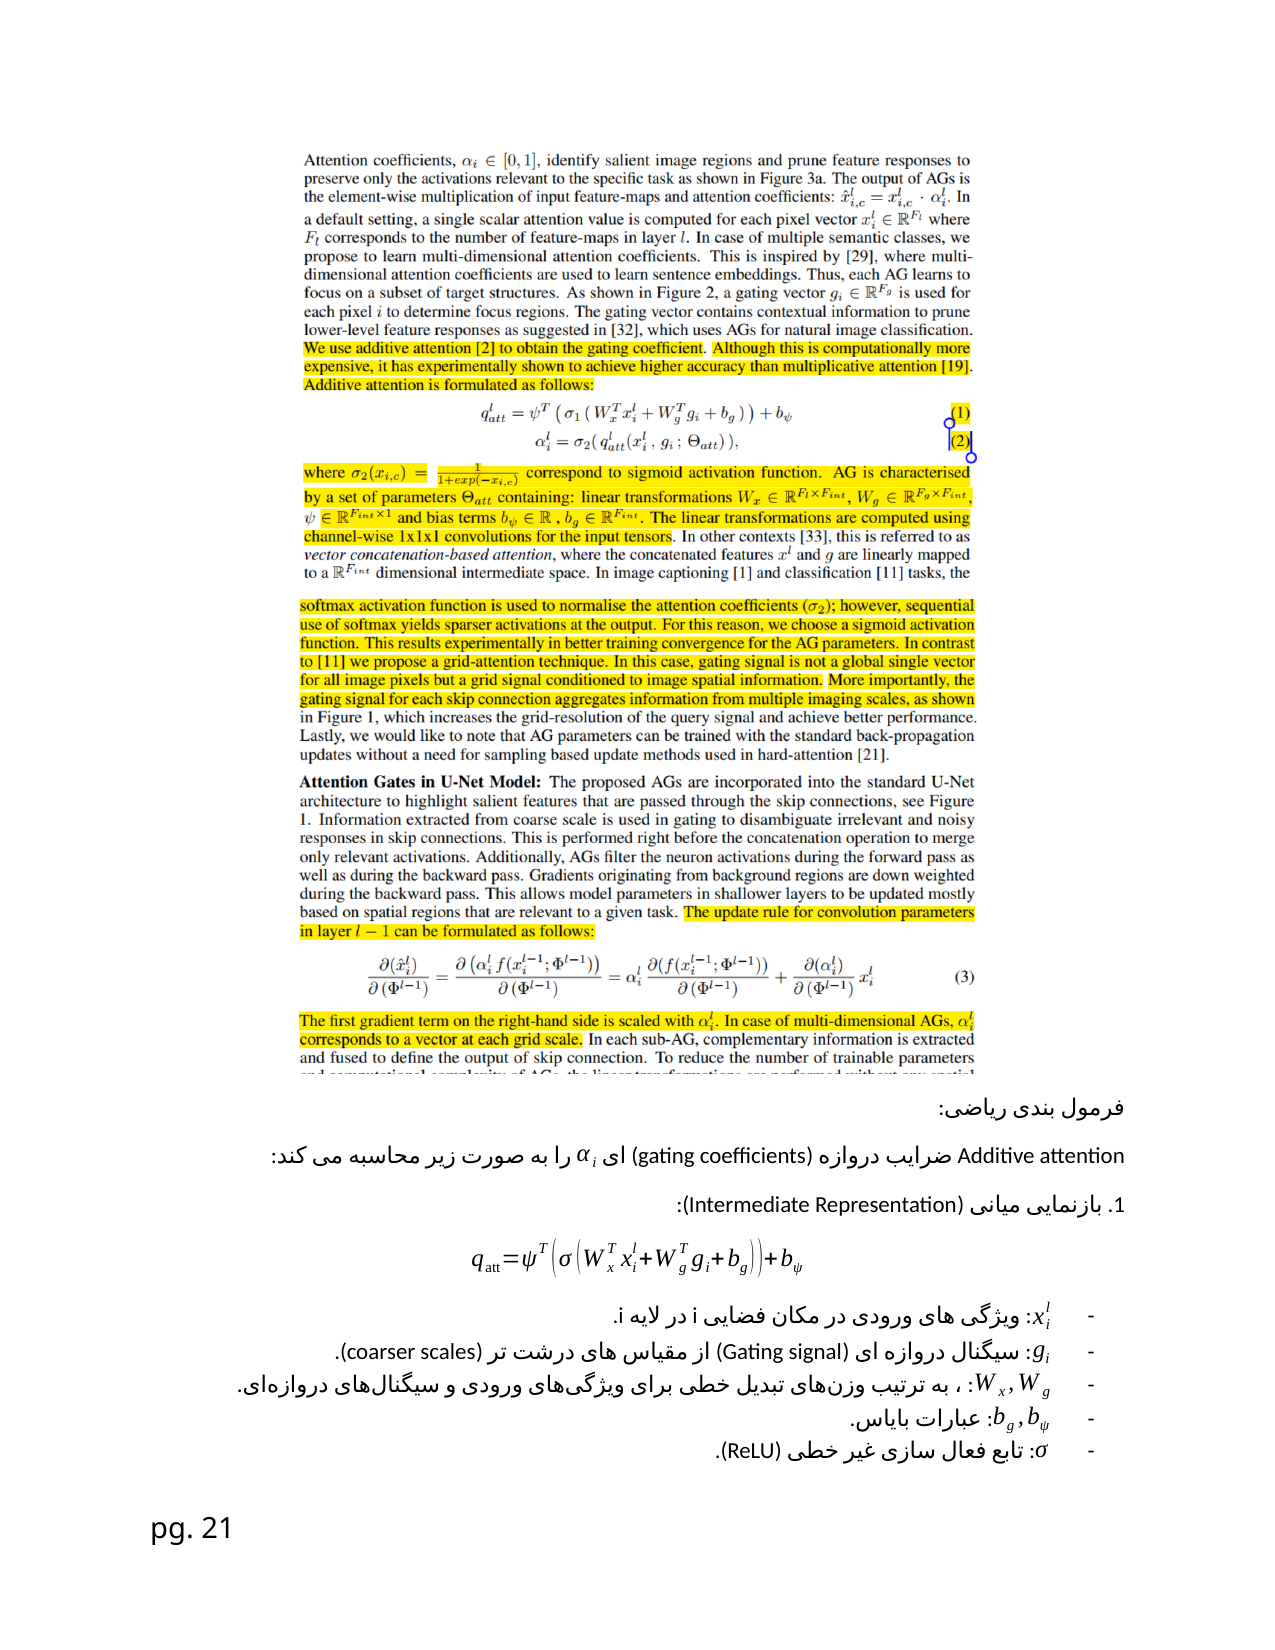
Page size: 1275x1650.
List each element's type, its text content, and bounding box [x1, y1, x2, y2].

list : سیگنال دروازه ای (Gating signal) از مقیاس های درشت تر (coarser scales). [150, 1335, 1087, 1367]
text Additive attention ضرایب دروازه (gating coefficients) ای را به صورت زیر محاسبه می کند: [150, 1139, 1125, 1171]
list : تابع فعال سازی غیر خطی (ReLU). [150, 1436, 1087, 1464]
picture [294, 590, 980, 1074]
list : ، به ترتیب وزن‌های تبدیل خطی برای ویژگی‌های ورودی و سیگنال‌های دروازه‌ای. [150, 1369, 1087, 1400]
text فرمول بندی ریاضی: [150, 1093, 1125, 1121]
picture [296, 150, 979, 589]
list : ویژگی های ورودی در مکان فضایی i در لایه i. [150, 1298, 1087, 1333]
list : عبارات بایاس. [150, 1402, 1087, 1434]
text 1. بازنمایی میانی (Intermediate Representation): [150, 1190, 1125, 1218]
